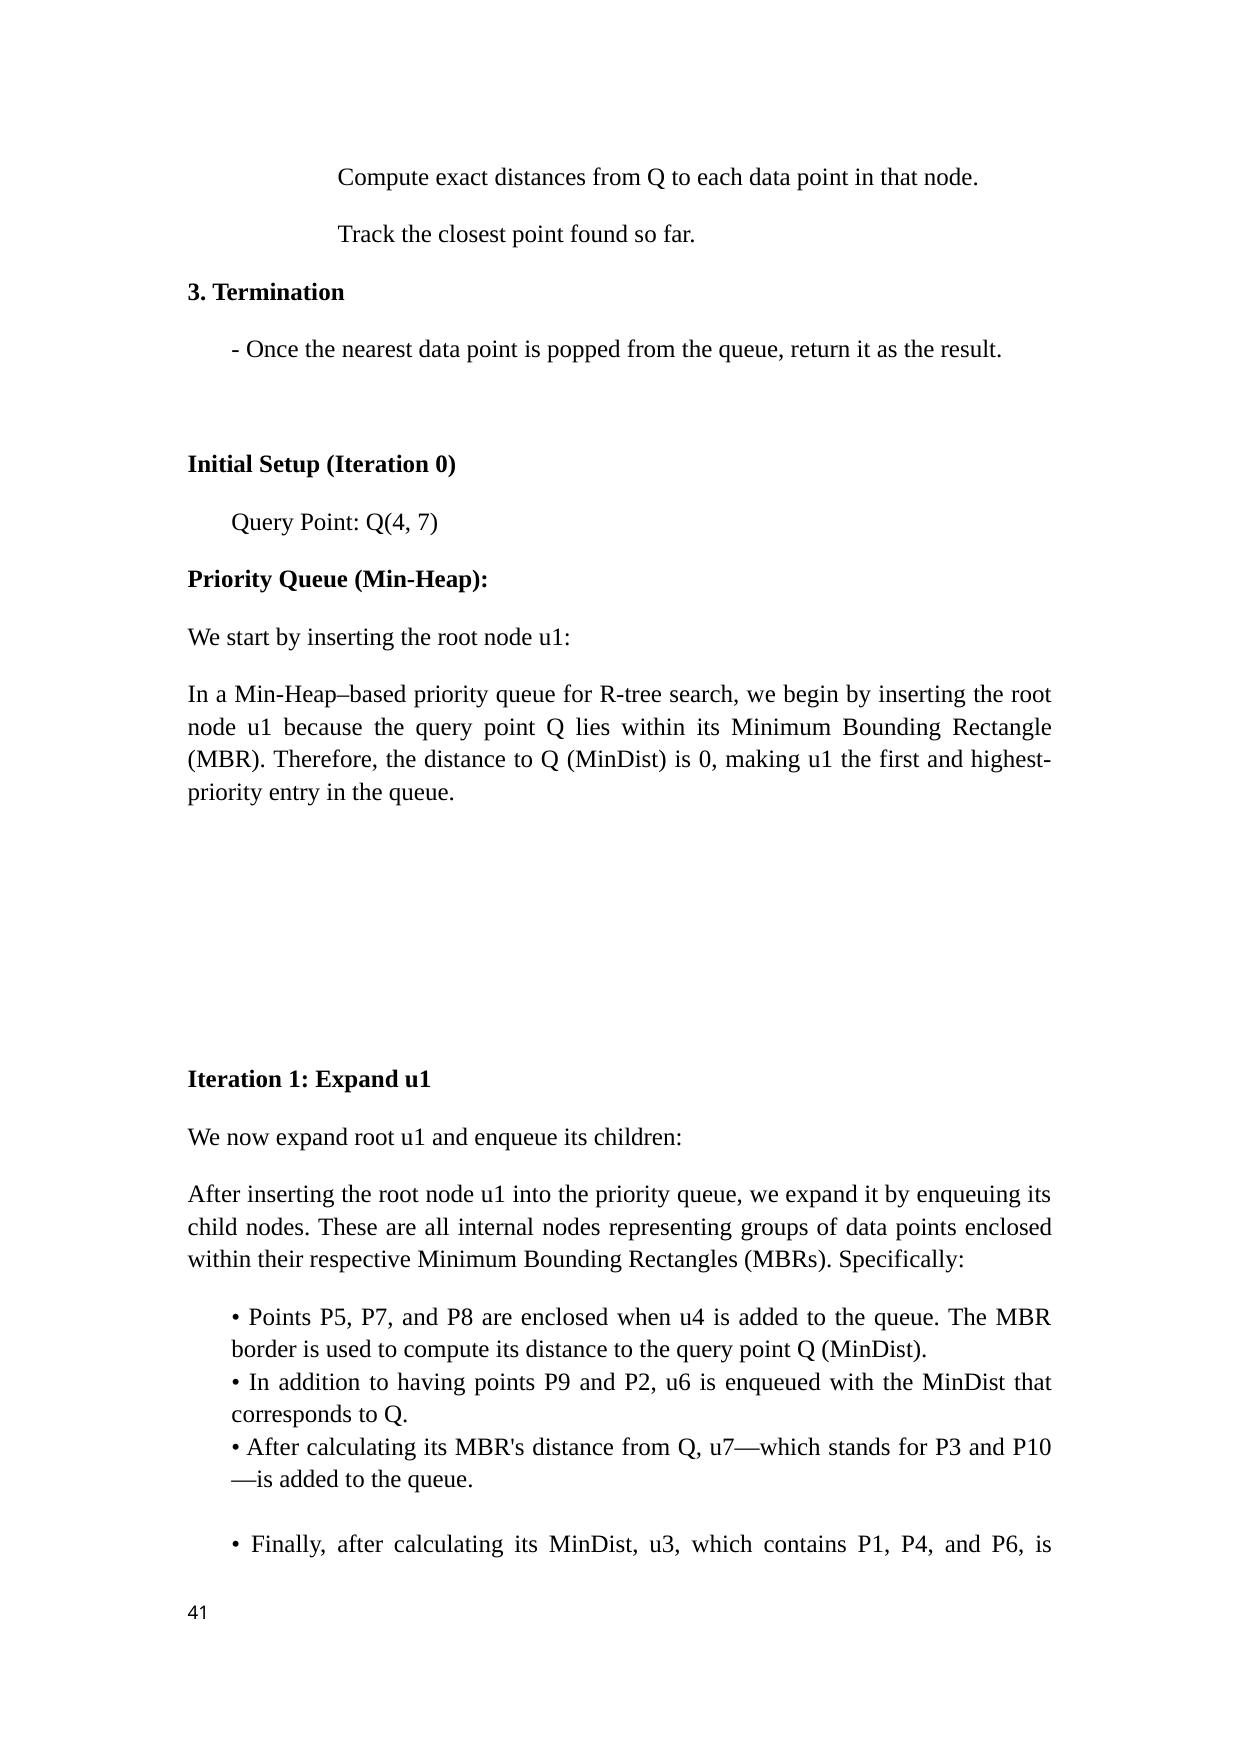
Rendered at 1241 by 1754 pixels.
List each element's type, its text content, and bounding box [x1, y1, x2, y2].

text Iteration 1: Expand u1 [187, 1062, 1053, 1095]
text Initial Setup (Iteration 0) [187, 447, 1053, 480]
text Query Point: Q(4, 7) [187, 505, 1053, 537]
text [231, 1300, 1053, 1560]
text We now expand root u1 and enqueue its children: [187, 1120, 1053, 1152]
text - Once the nearest data point is popped from the queue, return it as the result. [187, 332, 1053, 365]
text Priority Queue (Min-Heap): [187, 562, 1053, 595]
text We start by inserting the root node u1: [187, 620, 1053, 652]
text Track the closest point found so far. [337, 217, 1053, 250]
text After inserting the root node u1 into the priority queue, we expand it by enqueuing its child nodes. These are all internal nodes representing groups of data points enclosed within their respective Minimum Bounding Rectangles (MBRs). Specifically: [187, 1177, 1053, 1275]
text In a Min-Heap–based priority queue for R-tree search, we begin by inserting the root node u1 because the query point Q lies within its Minimum Bounding Rectangle (MBR). Therefore, the distance to Q (MinDist) is 0, making u1 the first and highest-priority entry in the queue. [187, 677, 1053, 807]
text Compute exact distances from Q to each data point in that node. [337, 160, 1053, 192]
text 3. Termination [187, 275, 1053, 307]
